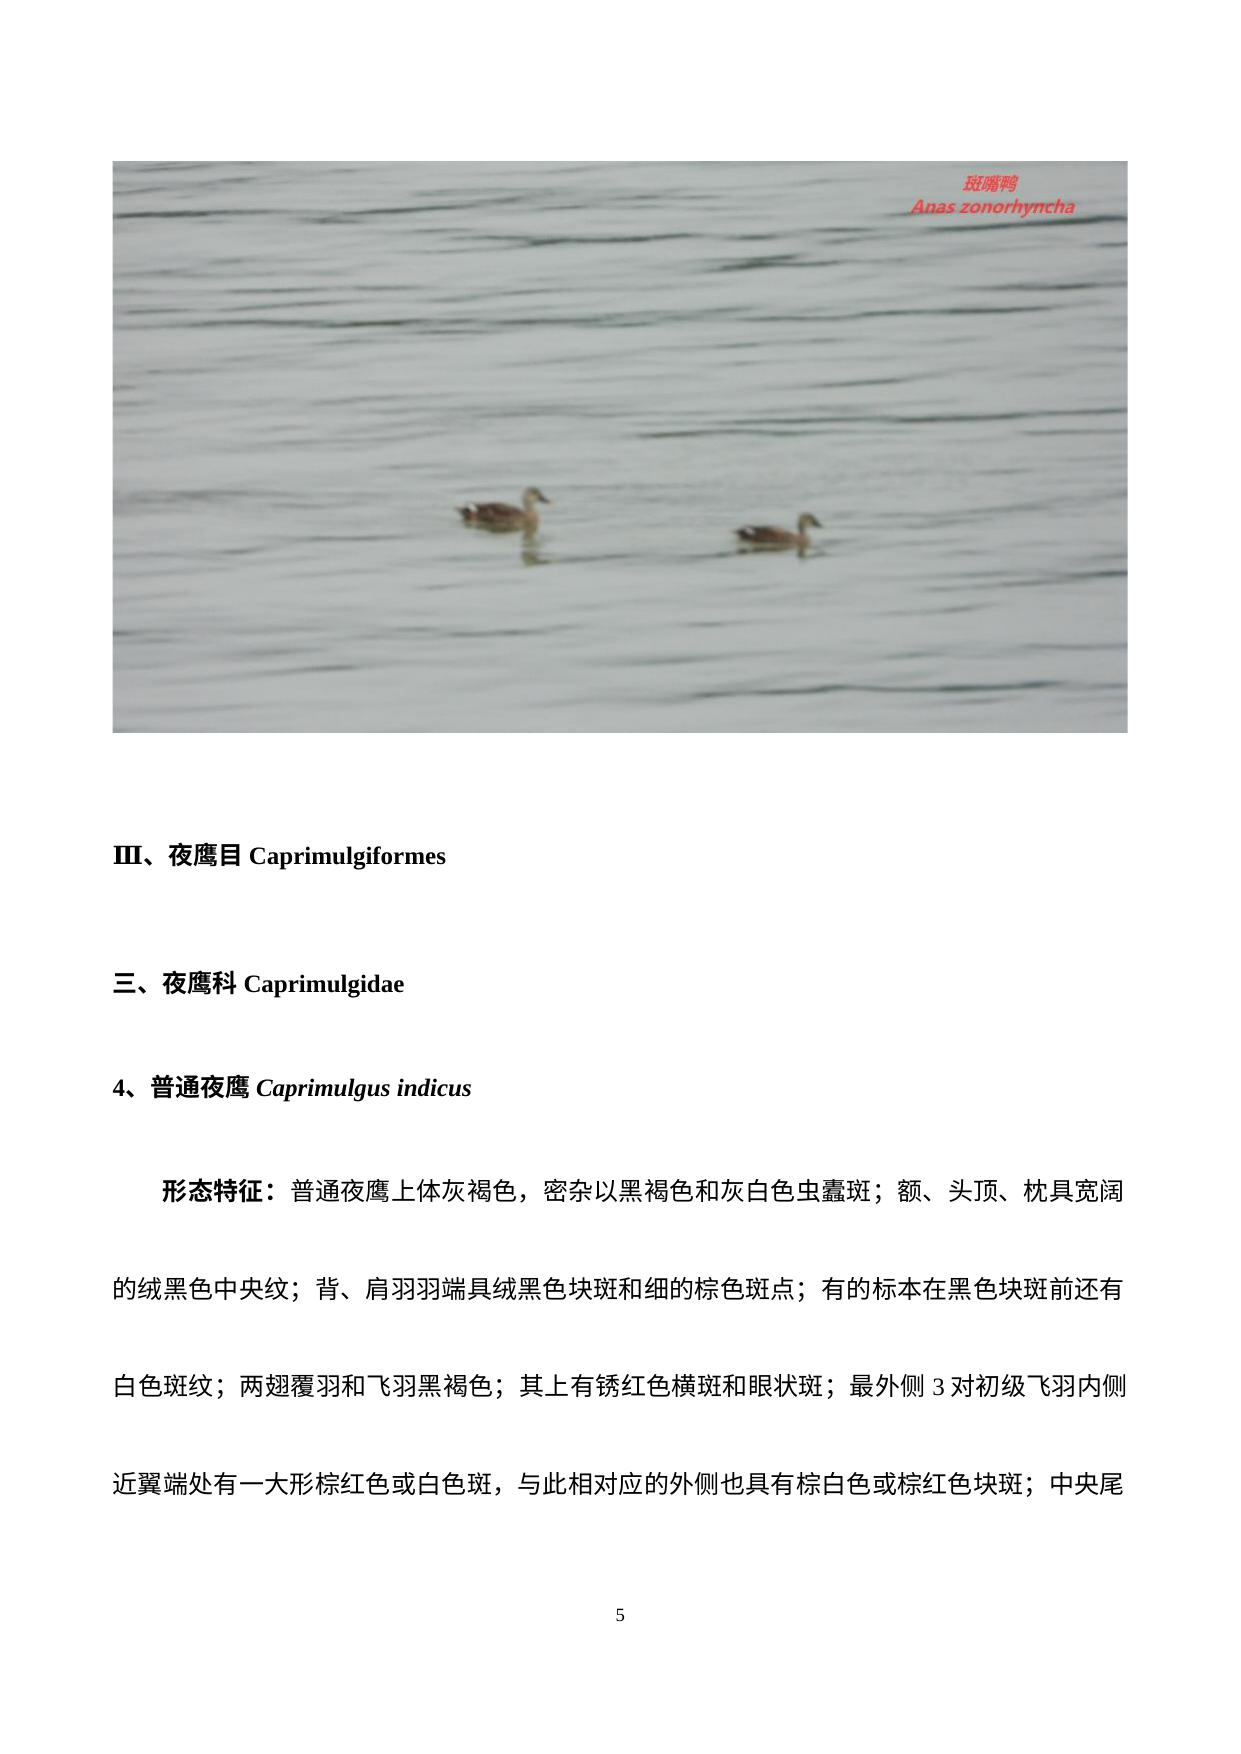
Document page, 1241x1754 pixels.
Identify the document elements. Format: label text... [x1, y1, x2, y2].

subtitle Ⅲ、夜鹰目 Caprimulgiformes [112, 821, 1128, 886]
subtitle 三、夜鹰科 Caprimulgidae [112, 949, 1128, 1014]
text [112, 1157, 1128, 1515]
subtitle 4、普通夜鹰 Caprimulgus indicus [112, 1053, 1128, 1118]
picture [112, 161, 1128, 733]
